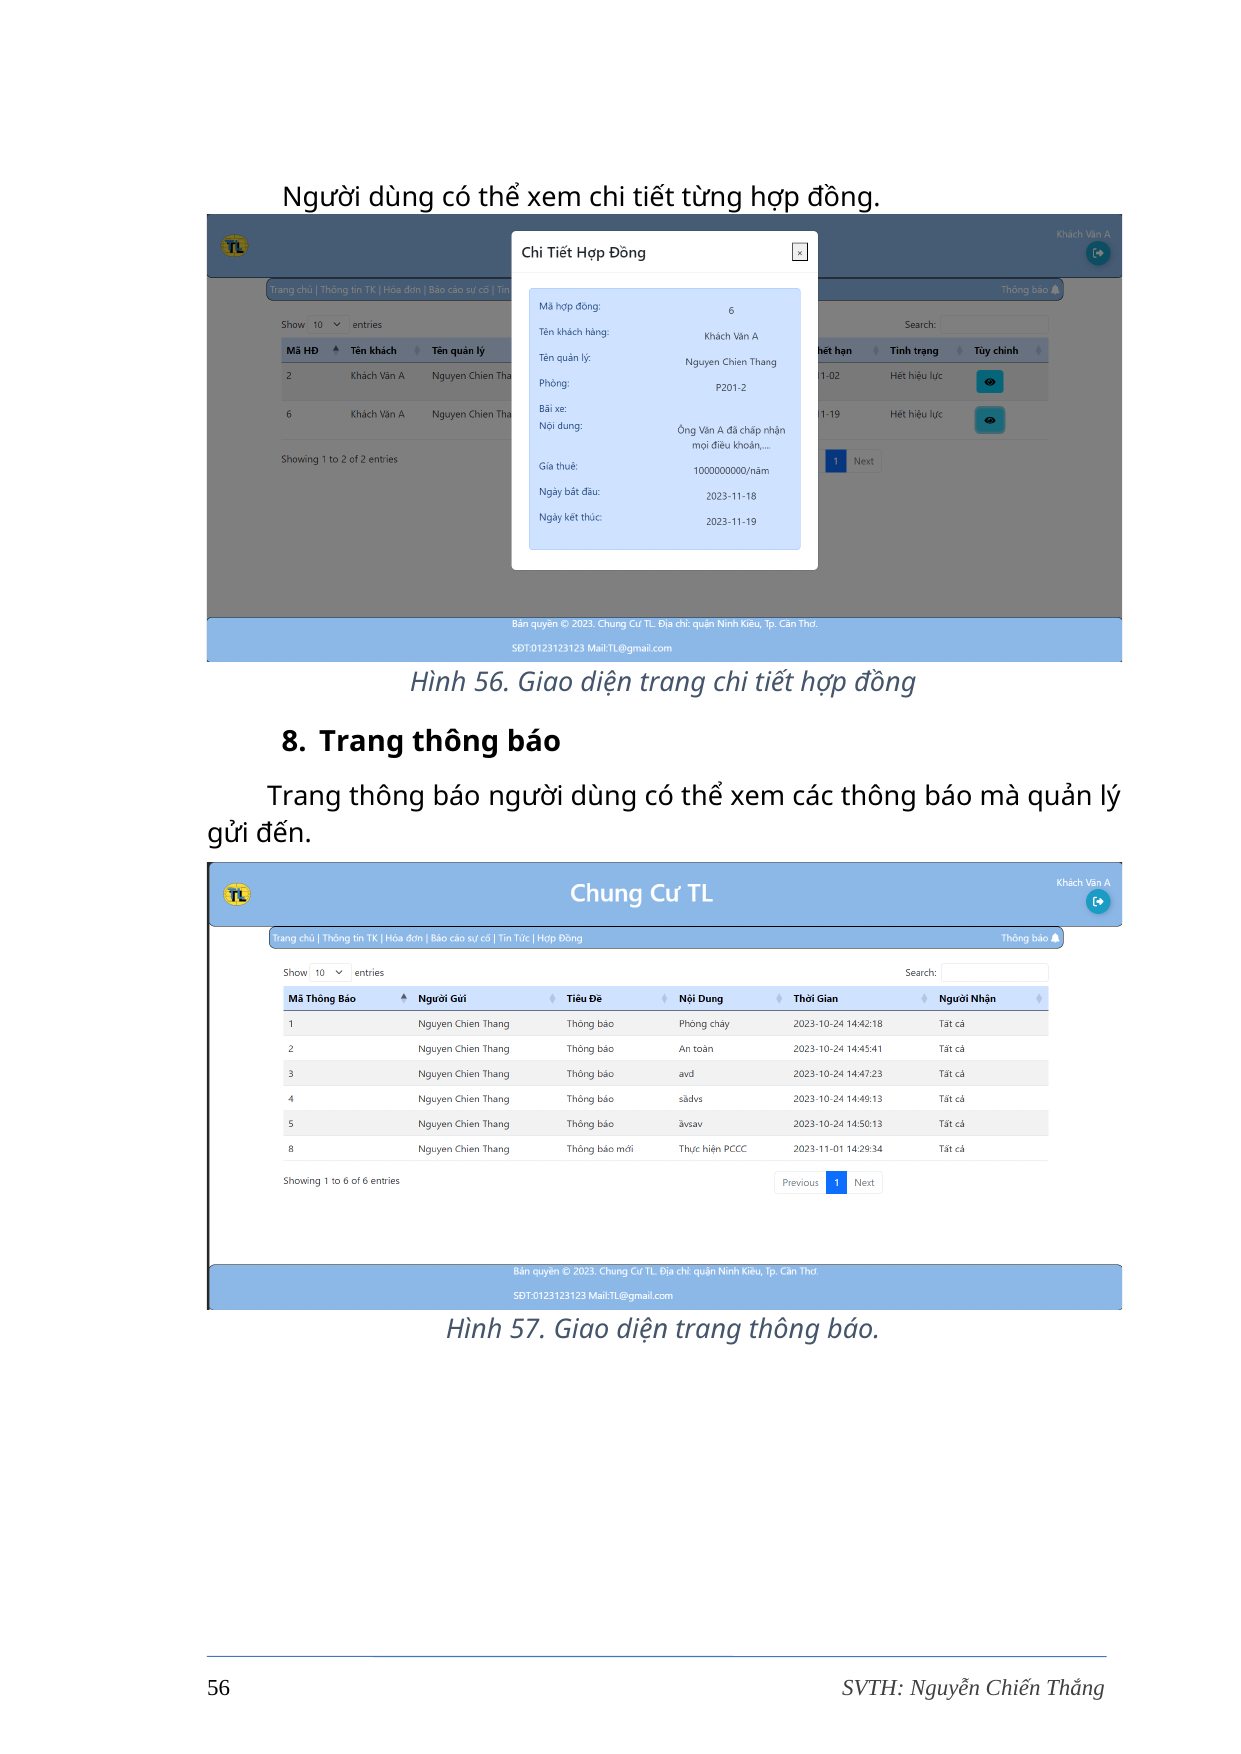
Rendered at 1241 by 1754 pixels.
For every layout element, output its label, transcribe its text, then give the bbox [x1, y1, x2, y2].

text Hình 57. Giao diện trang thông báo. [207, 1310, 1122, 1346]
text Người dùng có thể xem chi tiết từng hợp đồng. [207, 177, 1122, 214]
text Trang thông báo người dùng có thể xem các thông báo mà quản lý gửi đến. [207, 776, 1122, 850]
subtitle Trang thông báo [281, 720, 1122, 759]
picture [206, 862, 1123, 1310]
text Hình 56. Giao diện trang chi tiết hợp đồng [207, 662, 1122, 699]
picture [206, 214, 1123, 662]
